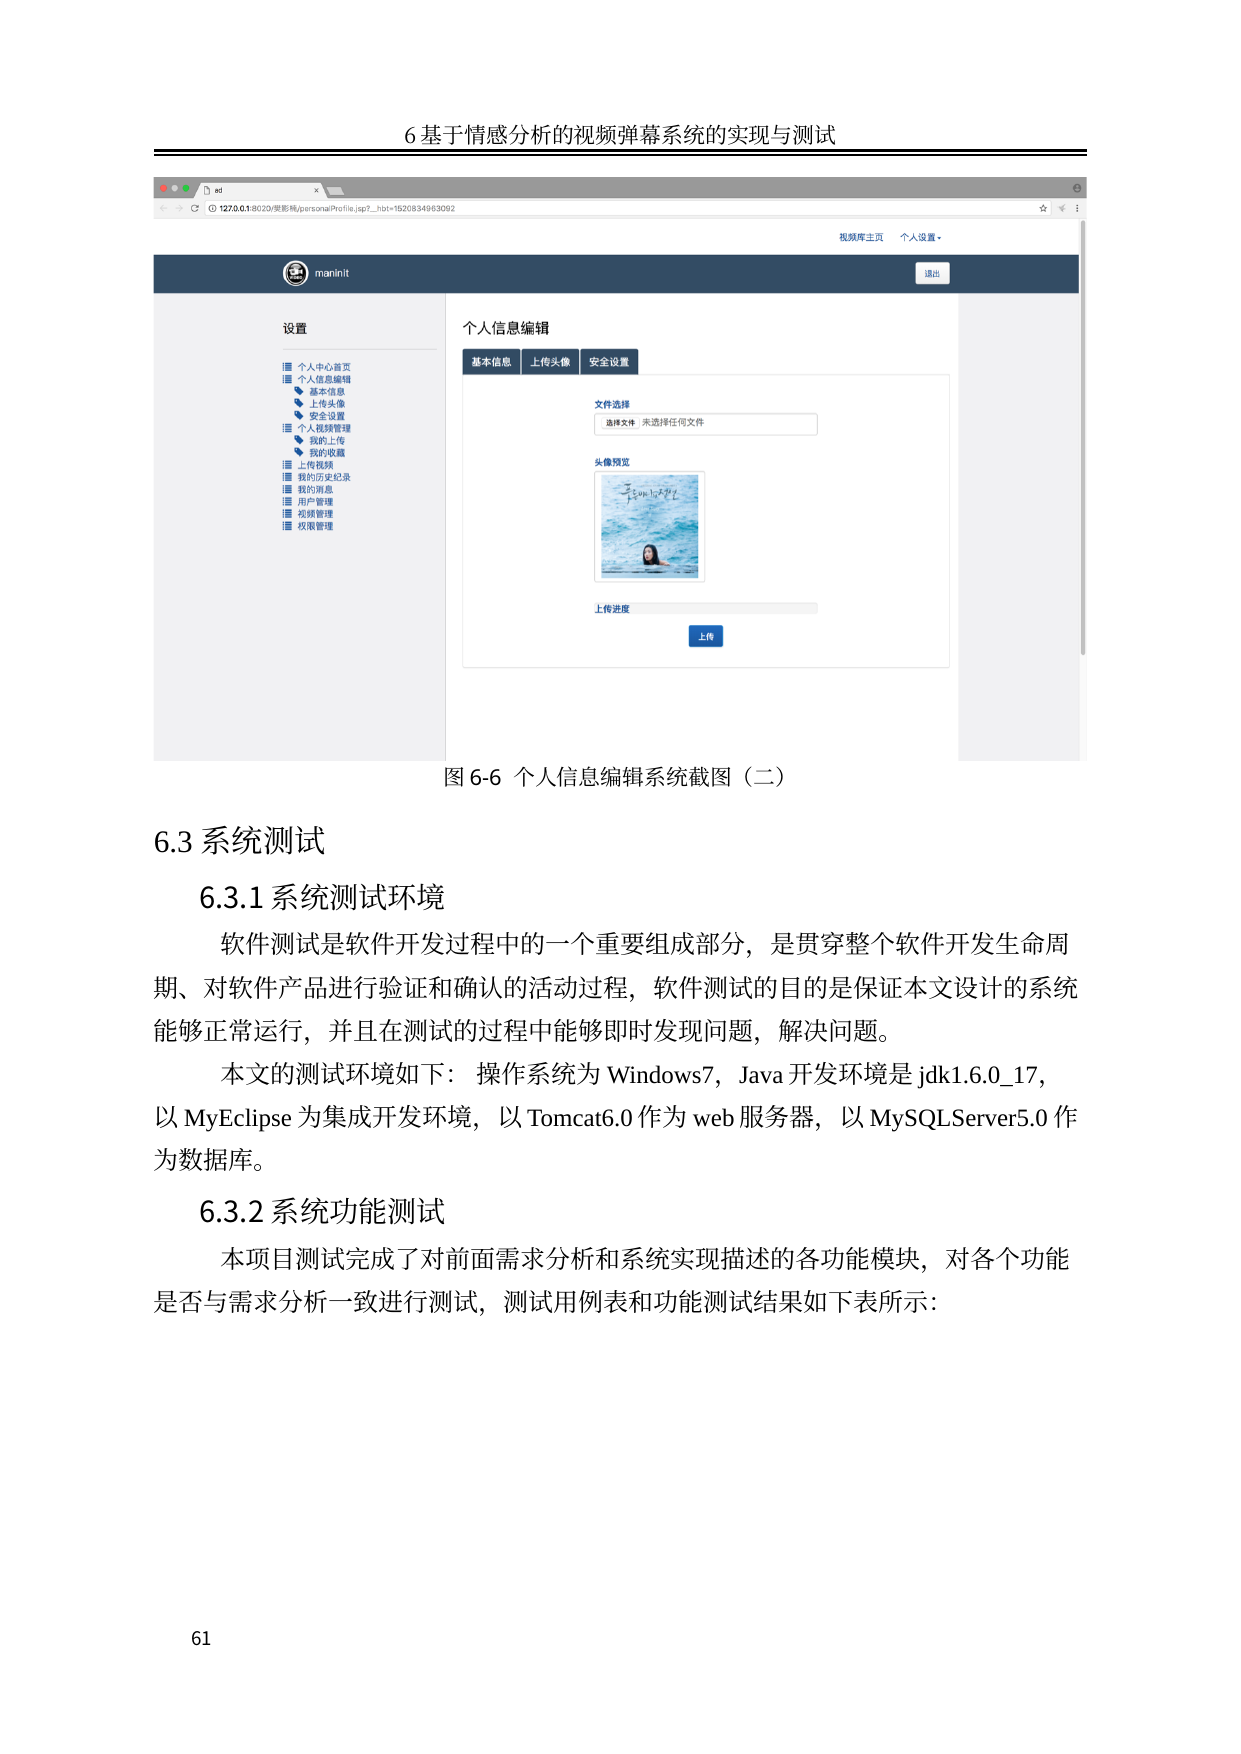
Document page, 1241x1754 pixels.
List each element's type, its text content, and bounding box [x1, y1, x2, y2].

text 本项目测试完成了对前面需求分析和系统实现描述的各功能模块，对各个功能是否与需求分析一致进行测试，测试用例表和功能测试结果如下表所示： [153, 1240, 1087, 1319]
text 6.3.2 系统功能测试 [199, 1189, 1087, 1231]
text 图6-6 个人信息编辑系统截图（二） [153, 761, 1087, 792]
picture [153, 177, 1087, 761]
text 6.3.1 系统测试环境 [199, 874, 1087, 917]
subtitle 6.3 系统测试 [153, 817, 1087, 862]
text 本文的测试环境如下： 操作系统为Windows7，Java开发环境是jdk1.6.0_17，以MyEclipse为集成开发环境，以Tomcat6.0作为web服务器，以MySQLServer5.0作为数据库。 [153, 1054, 1087, 1177]
text 软件测试是软件开发过程中的一个重要组成部分，是贯穿整个软件开发生命周期、对软件产品进行验证和确认的活动过程，软件测试的目的是保证本文设计的系统能够正常运行，并且在测试的过程中能够即时发现问题，解决问题。 [153, 925, 1087, 1047]
